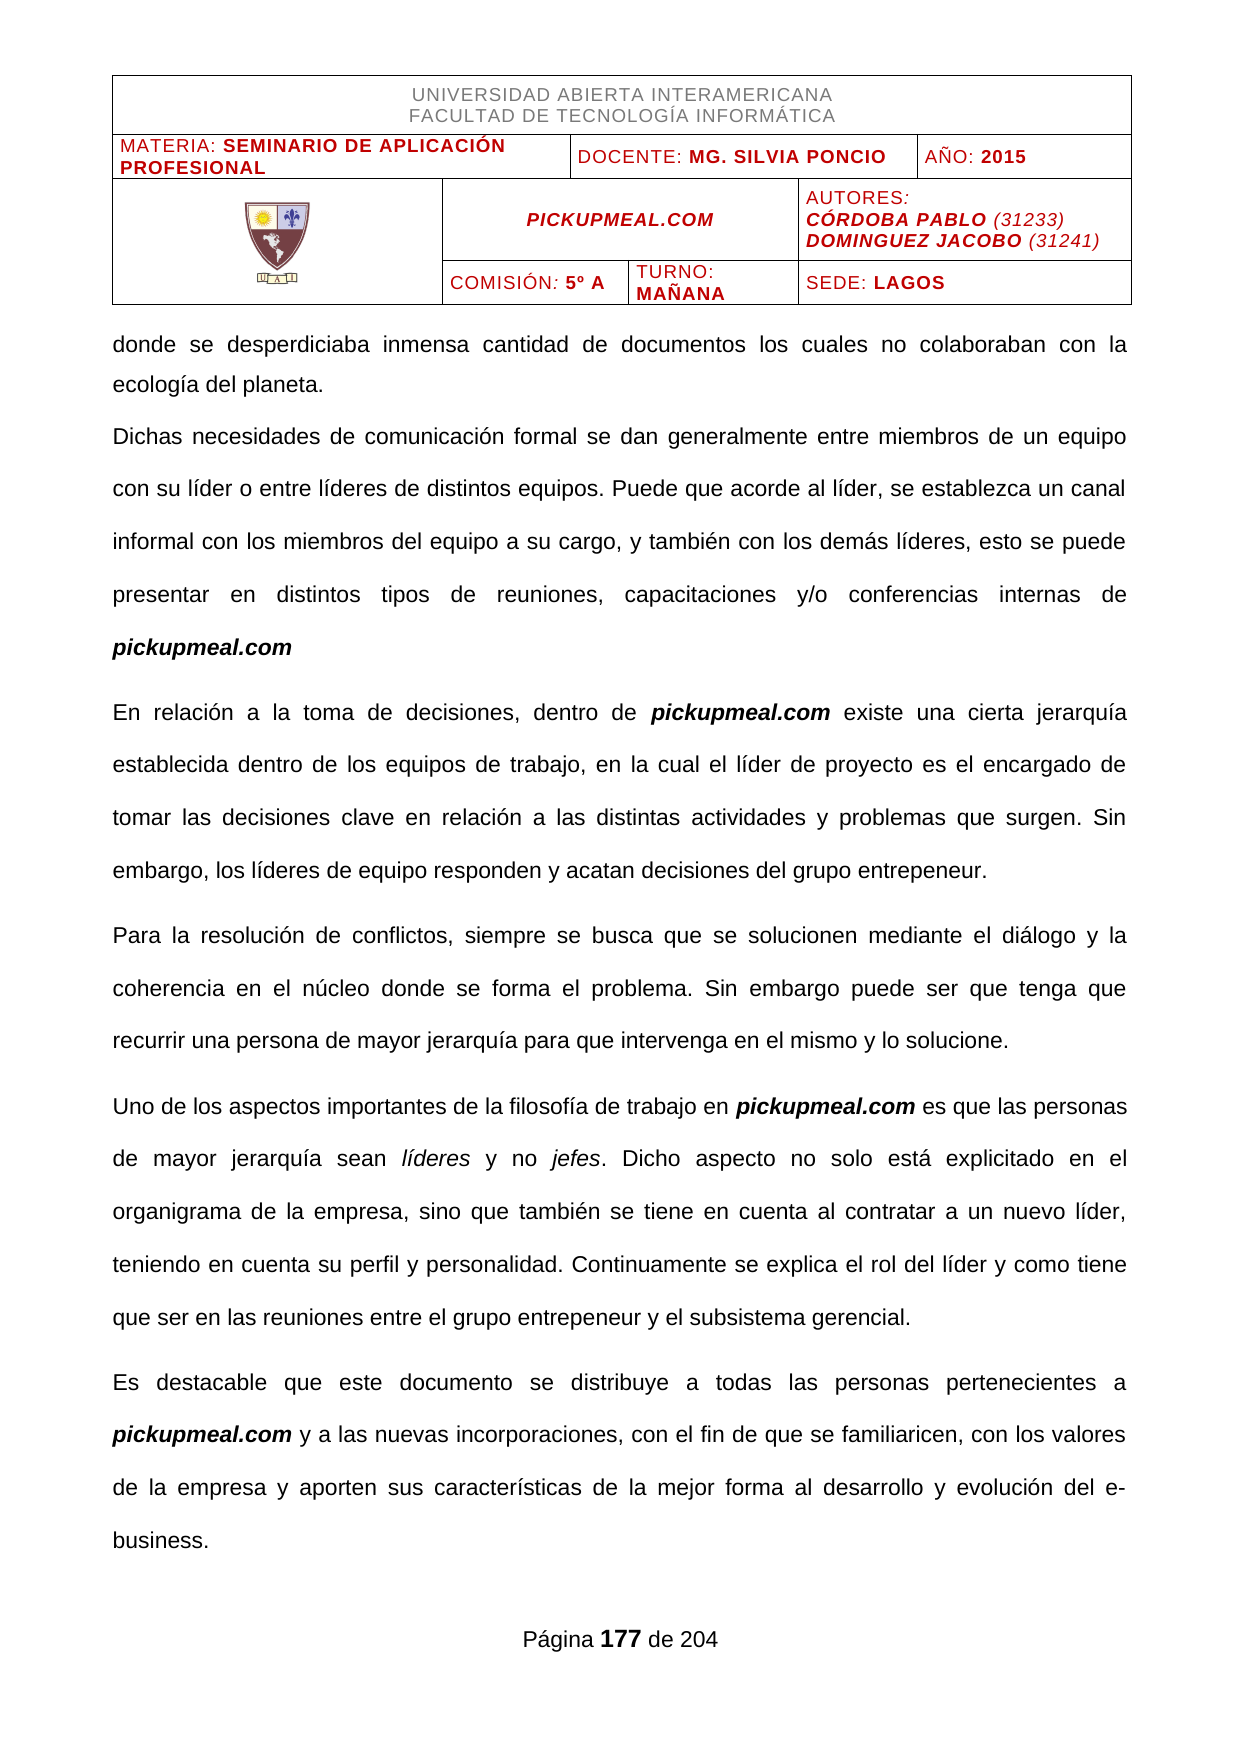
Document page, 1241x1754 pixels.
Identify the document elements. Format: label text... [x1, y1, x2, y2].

text Uno de los aspectos importantes de la filosofía de trabajo en pickupmeal.com es que las personas de mayor jerarquía sean líderes y no jefes. Dicho aspecto no solo está explicitado en el organigrama de la empresa, sino que también se tiene en cuenta al contratar a un nuevo líder, teniendo en cuenta su perfil y personalidad. Continuamente se explica el rol del líder y como tiene que ser en las reuniones entre el grupo entrepeneur y el subsistema gerencial. [112, 1093, 1128, 1330]
text En relación a la toma de decisiones, dentro de pickupmeal.com existe una cierta jerarquía establecida dentro de los equipos de trabajo, en la cual el líder de proyecto es el encargado de tomar las decisiones clave en relación a las distintas actividades y problemas que surgen. Sin embargo, los líderes de equipo responden y acatan decisiones del grupo entrepeneur. [112, 699, 1128, 883]
text Es destacable que este documento se distribuye a todas las personas pertenecientes a pickupmeal.com y a las nuevas incorporaciones, con el fin de que se familiaricen, con los valores de la empresa y aporten sus características de la mejor forma al desarrollo y evolución del e-business. [112, 1369, 1128, 1553]
text Para la resolución de conflictos, siempre se busca que se solucionen mediante el diálogo y la coherencia en el núcleo donde se forma el problema. Sin embargo puede ser que tenga que recurrir una persona de mayor jerarquía para que intervenga en el mismo y lo solucione. [112, 922, 1128, 1054]
text Dichas necesidades de comunicación formal se dan generalmente entre miembros de un equipo con su líder o entre líderes de distintos equipos. Puede que acorde al líder, se establezca un canal informal con los miembros del equipo a su cargo, y también con los demás líderes, esto se puede presentar en distintos tipos de reuniones, capacitaciones y/o conferencias internas de pickupmeal.com [112, 423, 1128, 660]
picture [230, 196, 325, 287]
